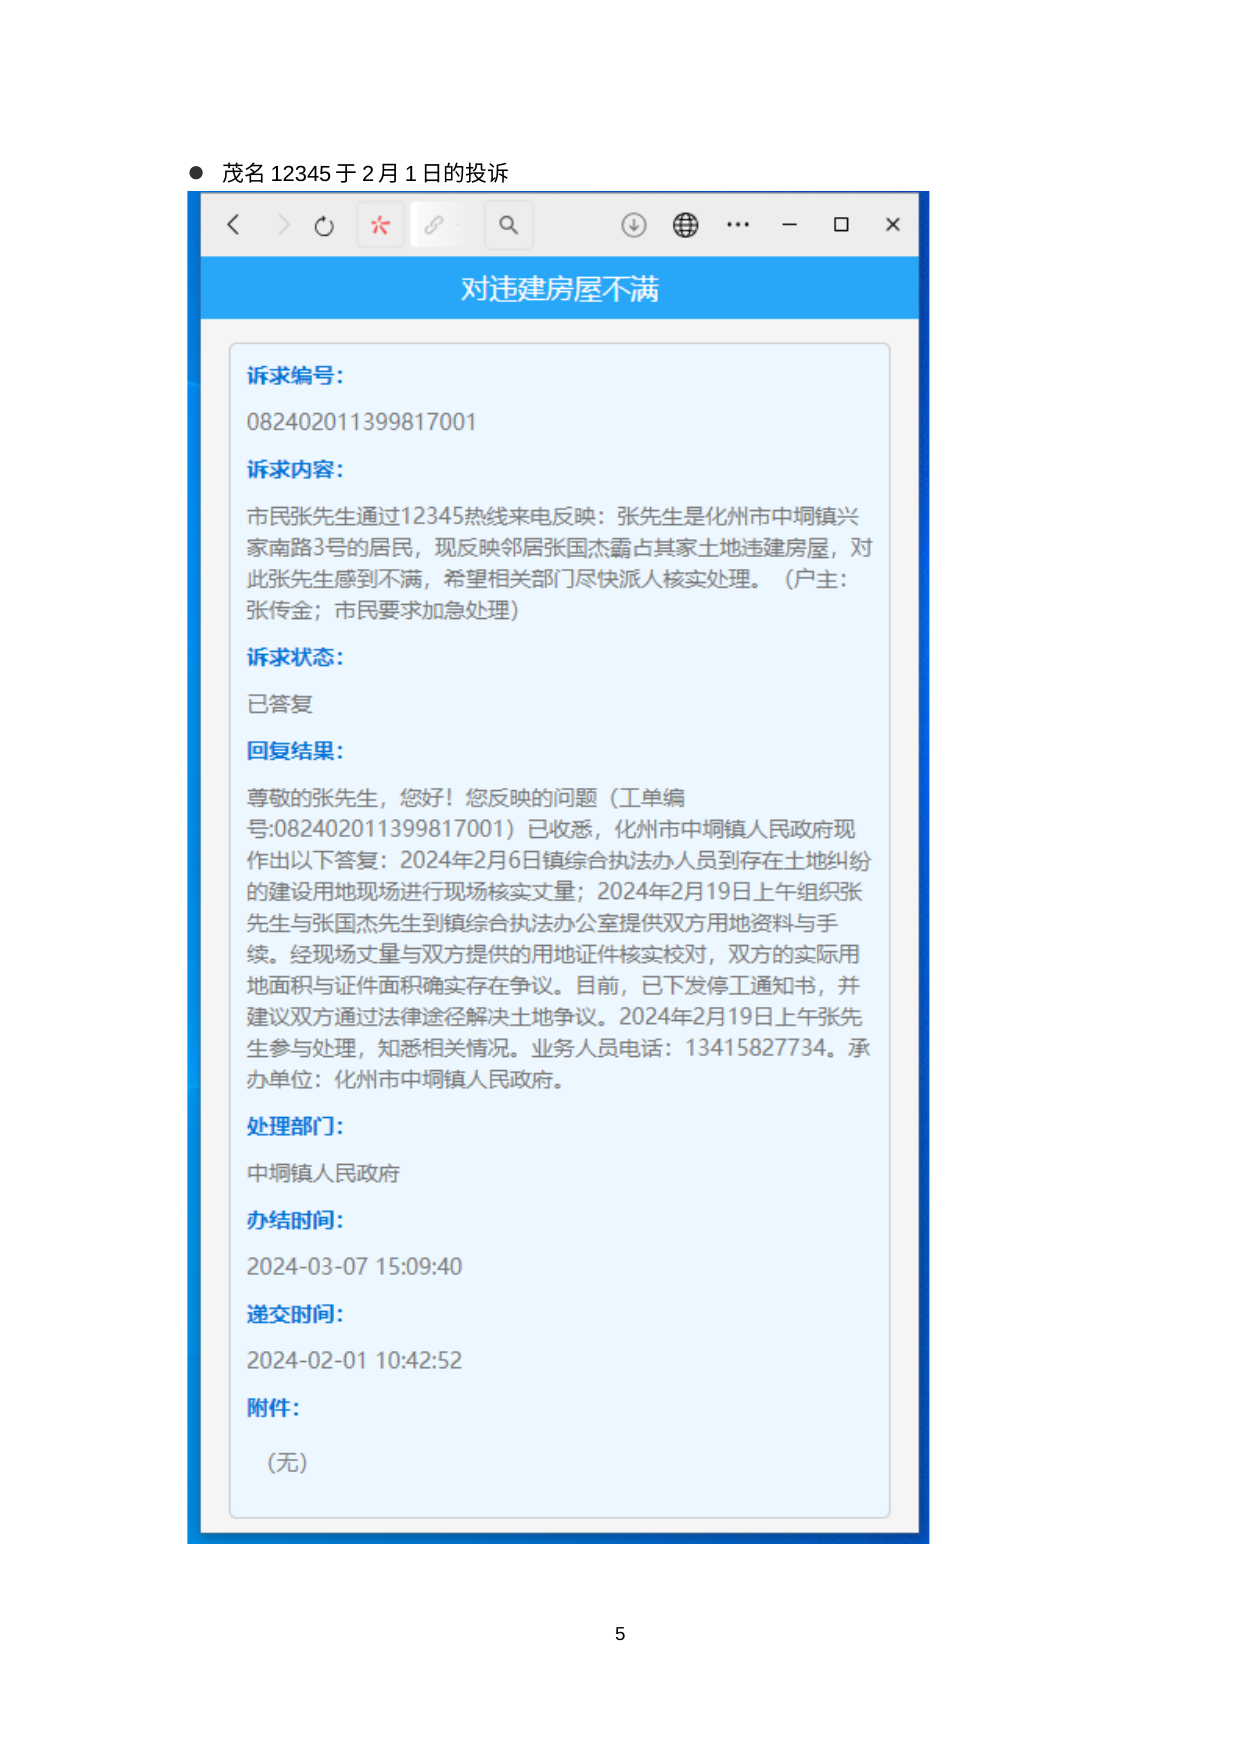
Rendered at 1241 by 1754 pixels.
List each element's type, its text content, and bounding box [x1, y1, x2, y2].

picture [187, 191, 930, 1544]
list 茂名12345于2月1日的投诉 [187, 151, 1053, 192]
